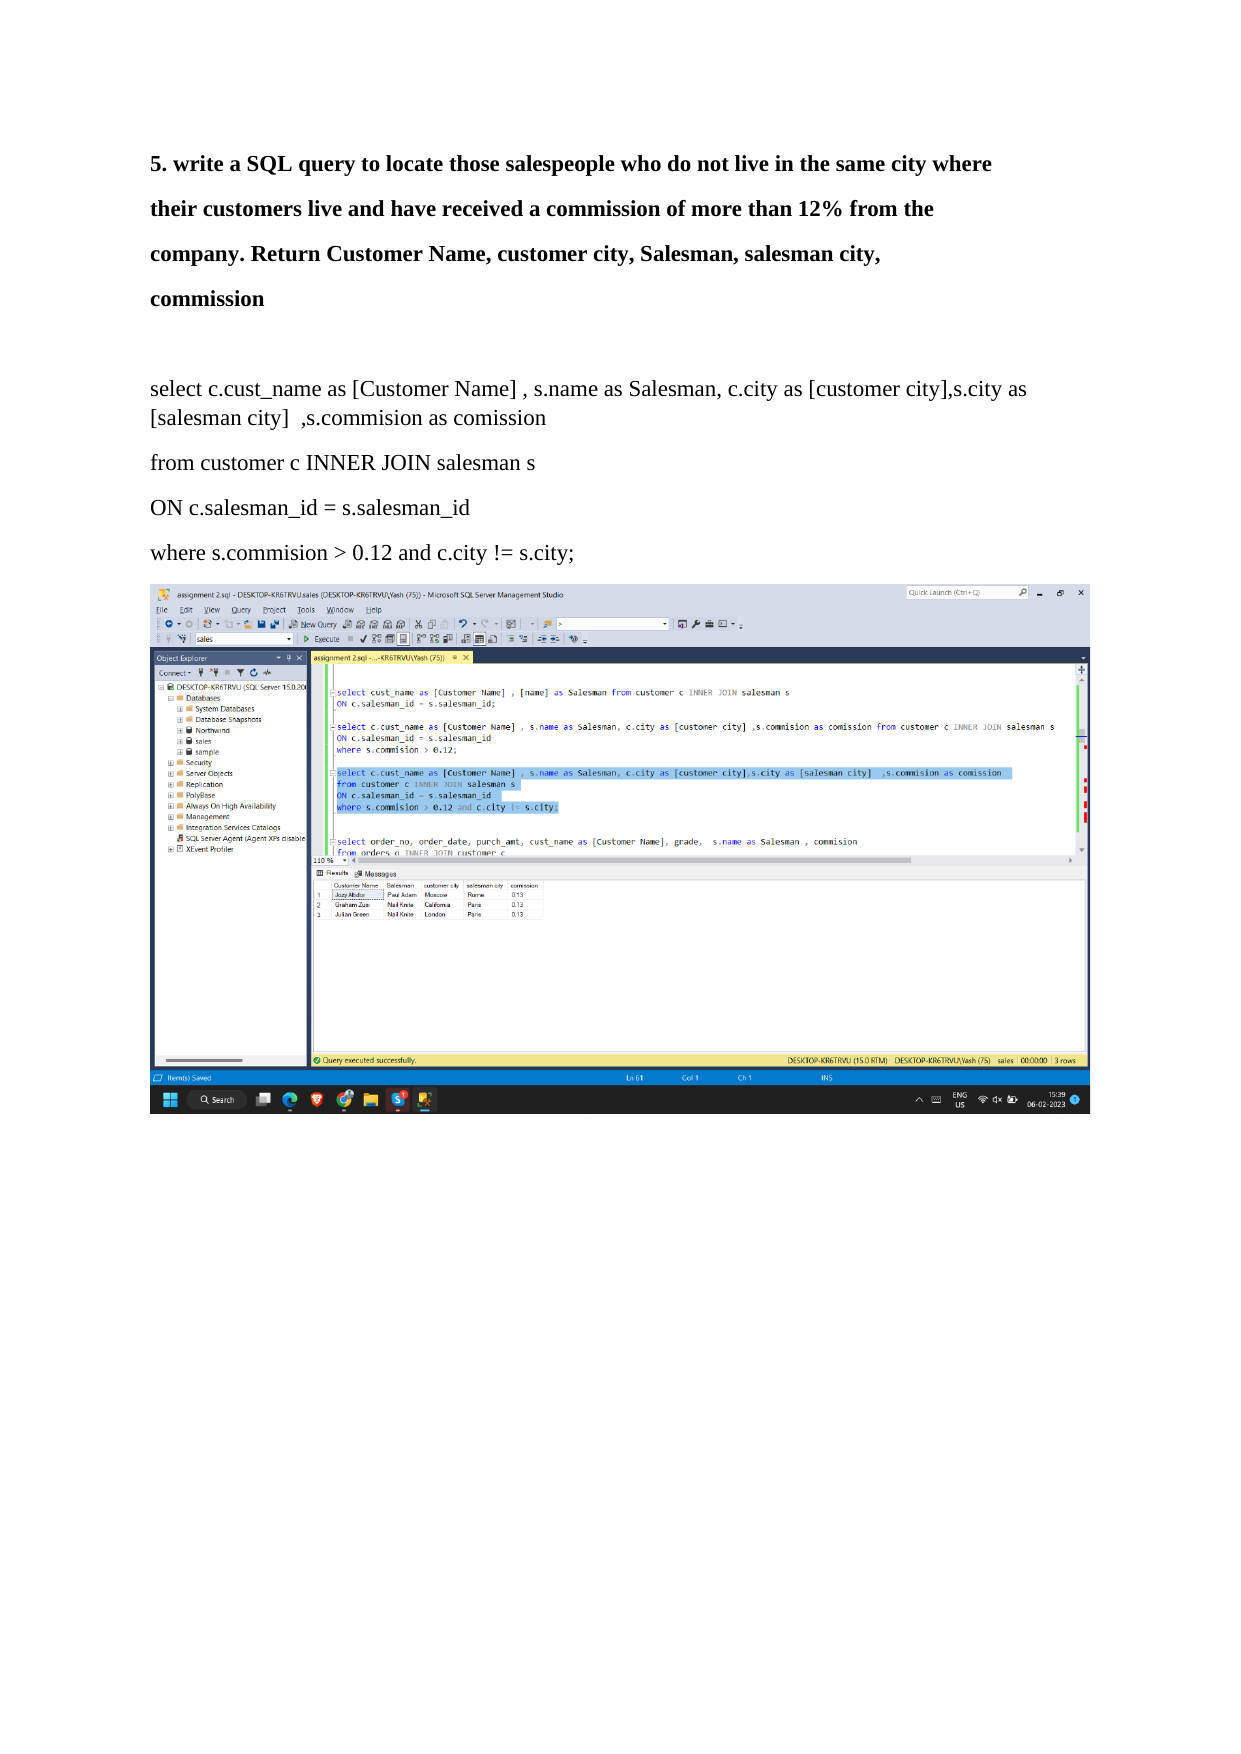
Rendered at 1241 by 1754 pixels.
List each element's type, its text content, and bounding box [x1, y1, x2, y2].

text their customers live and have received a commission of more than 12% from the [150, 195, 1090, 221]
text 5. write a SQL query to locate those salespeople who do not live in the same city where [150, 150, 1090, 176]
text select c.cust_name as [Customer Name] , s.name as Salesman, c.city as [customer city],s.city as [salesman city] ,s.commision as comission [150, 376, 1090, 430]
text company. Return Customer Name, customer city, Salesman, salesman city, [150, 240, 1090, 267]
picture [150, 584, 1091, 1114]
text from customer c INNER JOIN salesman s [150, 449, 1090, 475]
text commission [150, 285, 1090, 312]
text where s.commision > 0.12 and c.city != s.city; [150, 539, 1090, 566]
text ON c.salesman_id = s.salesman_id [150, 494, 1090, 521]
